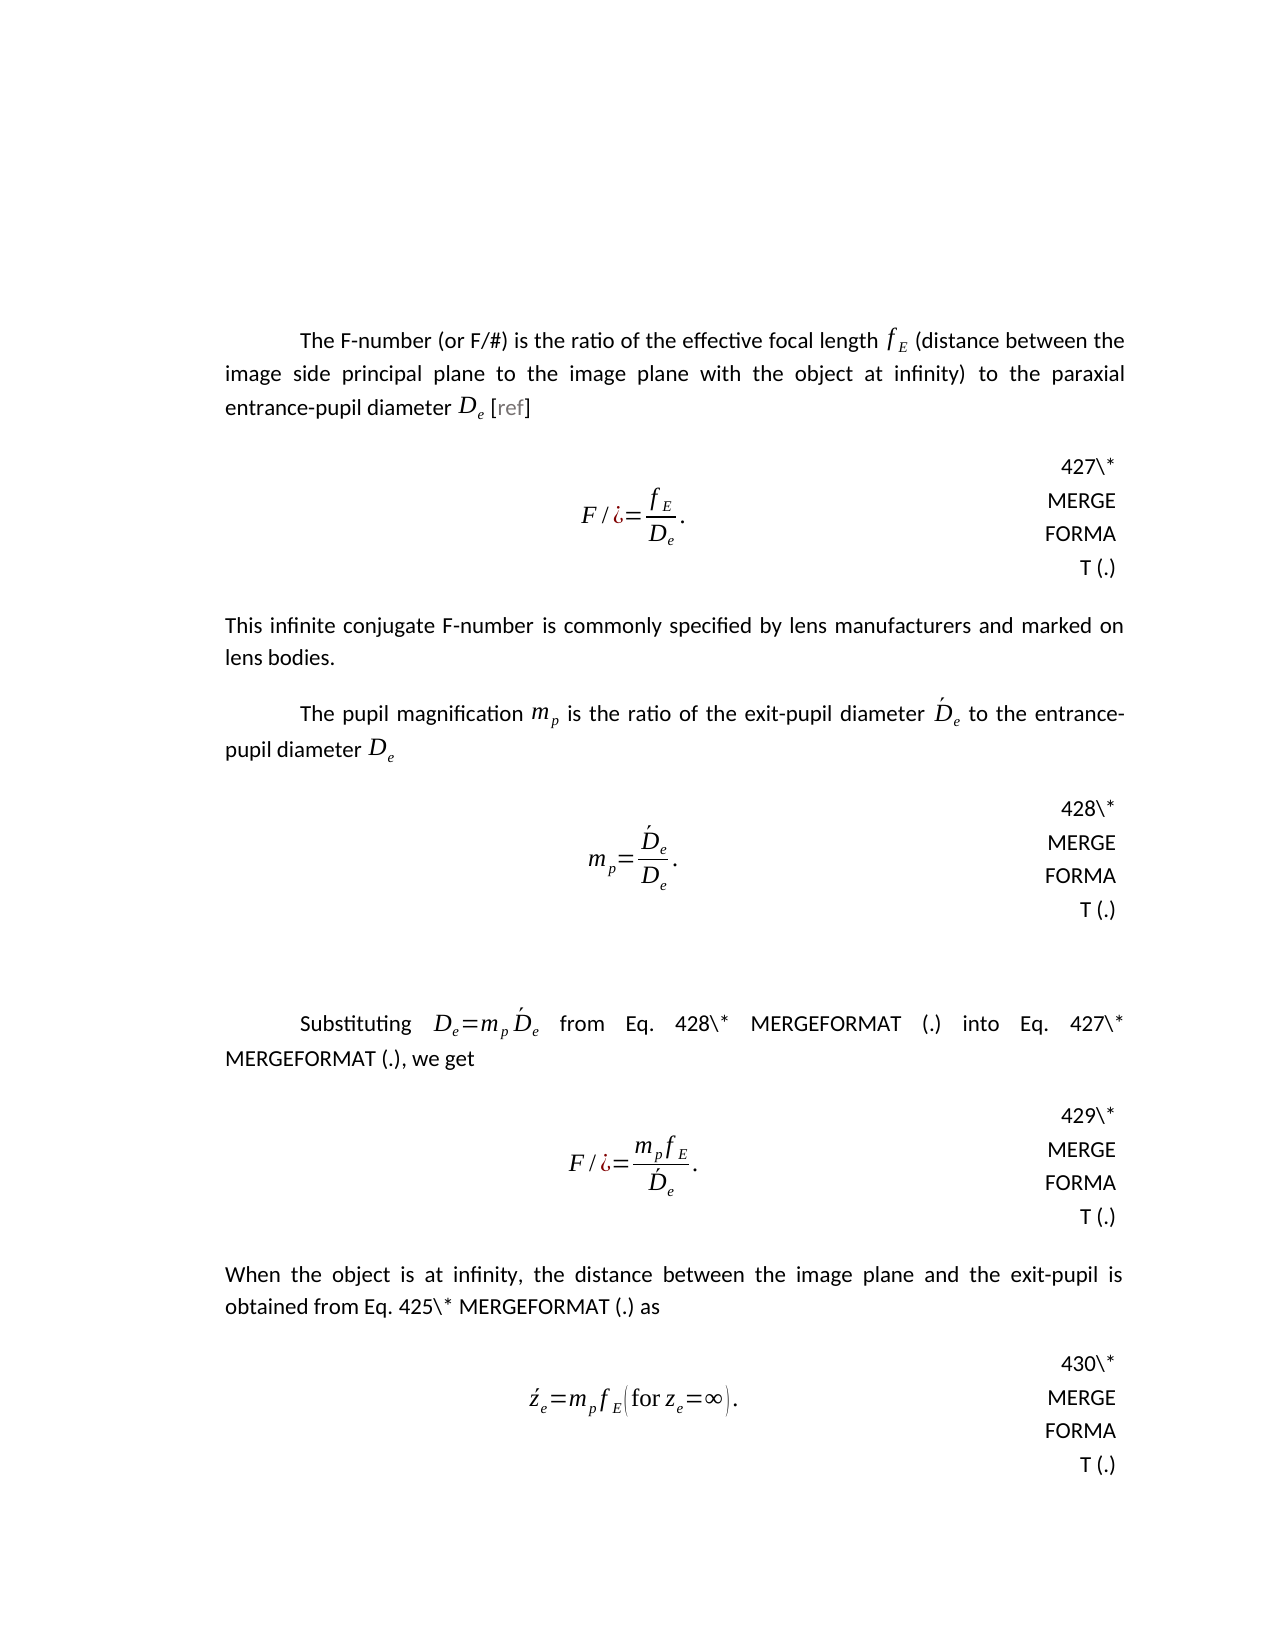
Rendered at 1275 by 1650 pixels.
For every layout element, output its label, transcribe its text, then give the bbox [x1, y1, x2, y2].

text This infinite conjugate F-number is commonly specified by lens manufacturers and marked on lens bodies. [225, 611, 1125, 671]
text The pupil magnification is the ratio of the exit-pupil diameter to the entrance-pupil diameter [225, 696, 1125, 765]
table_header [1042, 448, 1116, 611]
table_header [1042, 790, 1116, 953]
text When the object is at infinity, the distance between the image plane and the exit-pupil is obtained from Eq. (4.25) as [225, 1260, 1125, 1320]
table_header [225, 1097, 1042, 1260]
table_header [225, 448, 1042, 611]
table_header [225, 1345, 1042, 1482]
text Substituting from Eq. (4.28) into Eq. (4.27), we get [225, 1006, 1125, 1072]
table_header [1042, 1345, 1116, 1482]
text The F-number (or F/#) is the ratio of the effective focal length (distance between the image side principal plane to the image plane with the object at infinity) to the paraxial entrance-pupil diameter [ref] [225, 324, 1125, 423]
table_header [225, 790, 1042, 953]
table_header [1042, 1097, 1116, 1260]
